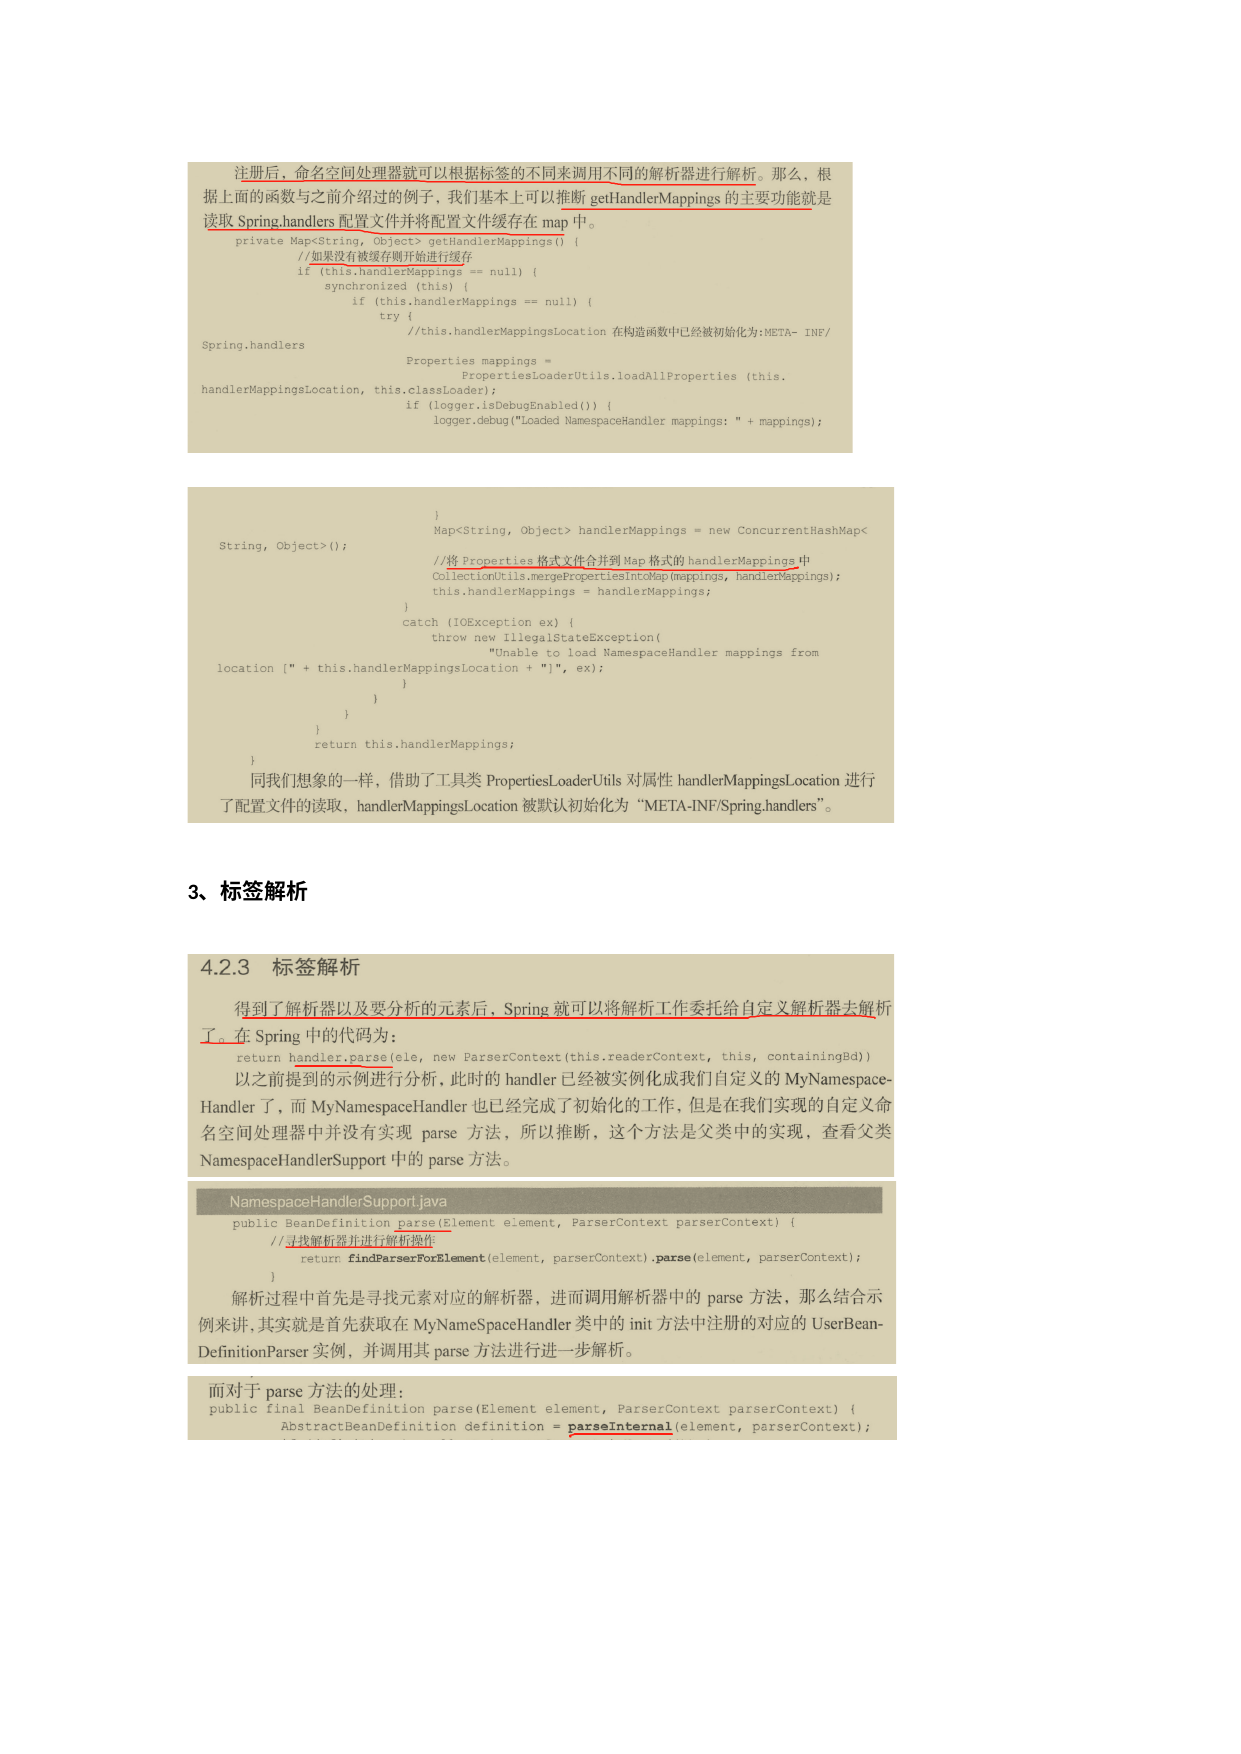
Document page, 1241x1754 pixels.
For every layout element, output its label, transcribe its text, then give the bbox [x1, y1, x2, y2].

picture [187, 1181, 897, 1364]
picture [187, 954, 895, 1177]
picture [187, 1376, 897, 1440]
subtitle 3、标签解析 [187, 874, 1053, 906]
picture [187, 162, 853, 453]
picture [187, 487, 895, 823]
